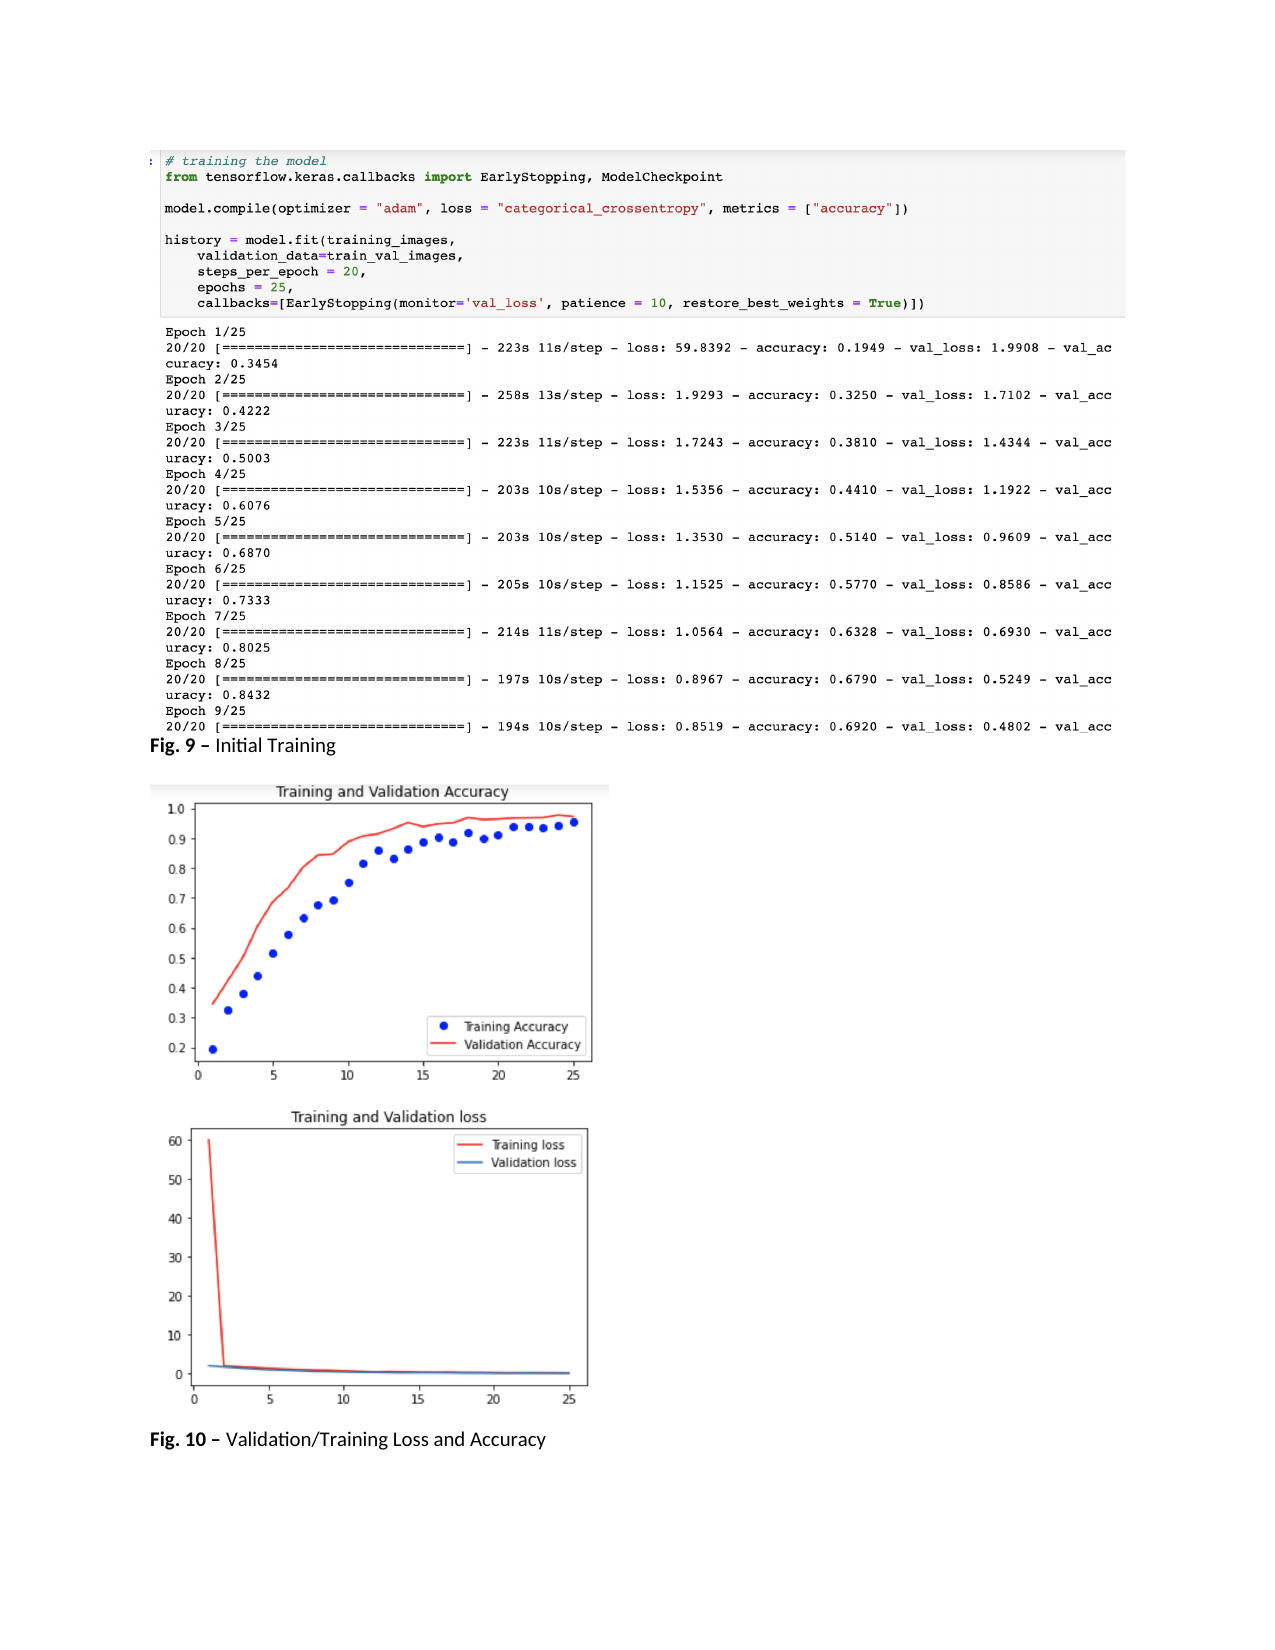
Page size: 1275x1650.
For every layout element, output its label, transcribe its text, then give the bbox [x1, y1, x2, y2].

picture [150, 783, 609, 1426]
text Fig. 9 – Initial Training [150, 733, 1125, 758]
text Fig. 10 – Validation/Training Loss and Accuracy [150, 1426, 1125, 1451]
picture [150, 150, 1125, 733]
